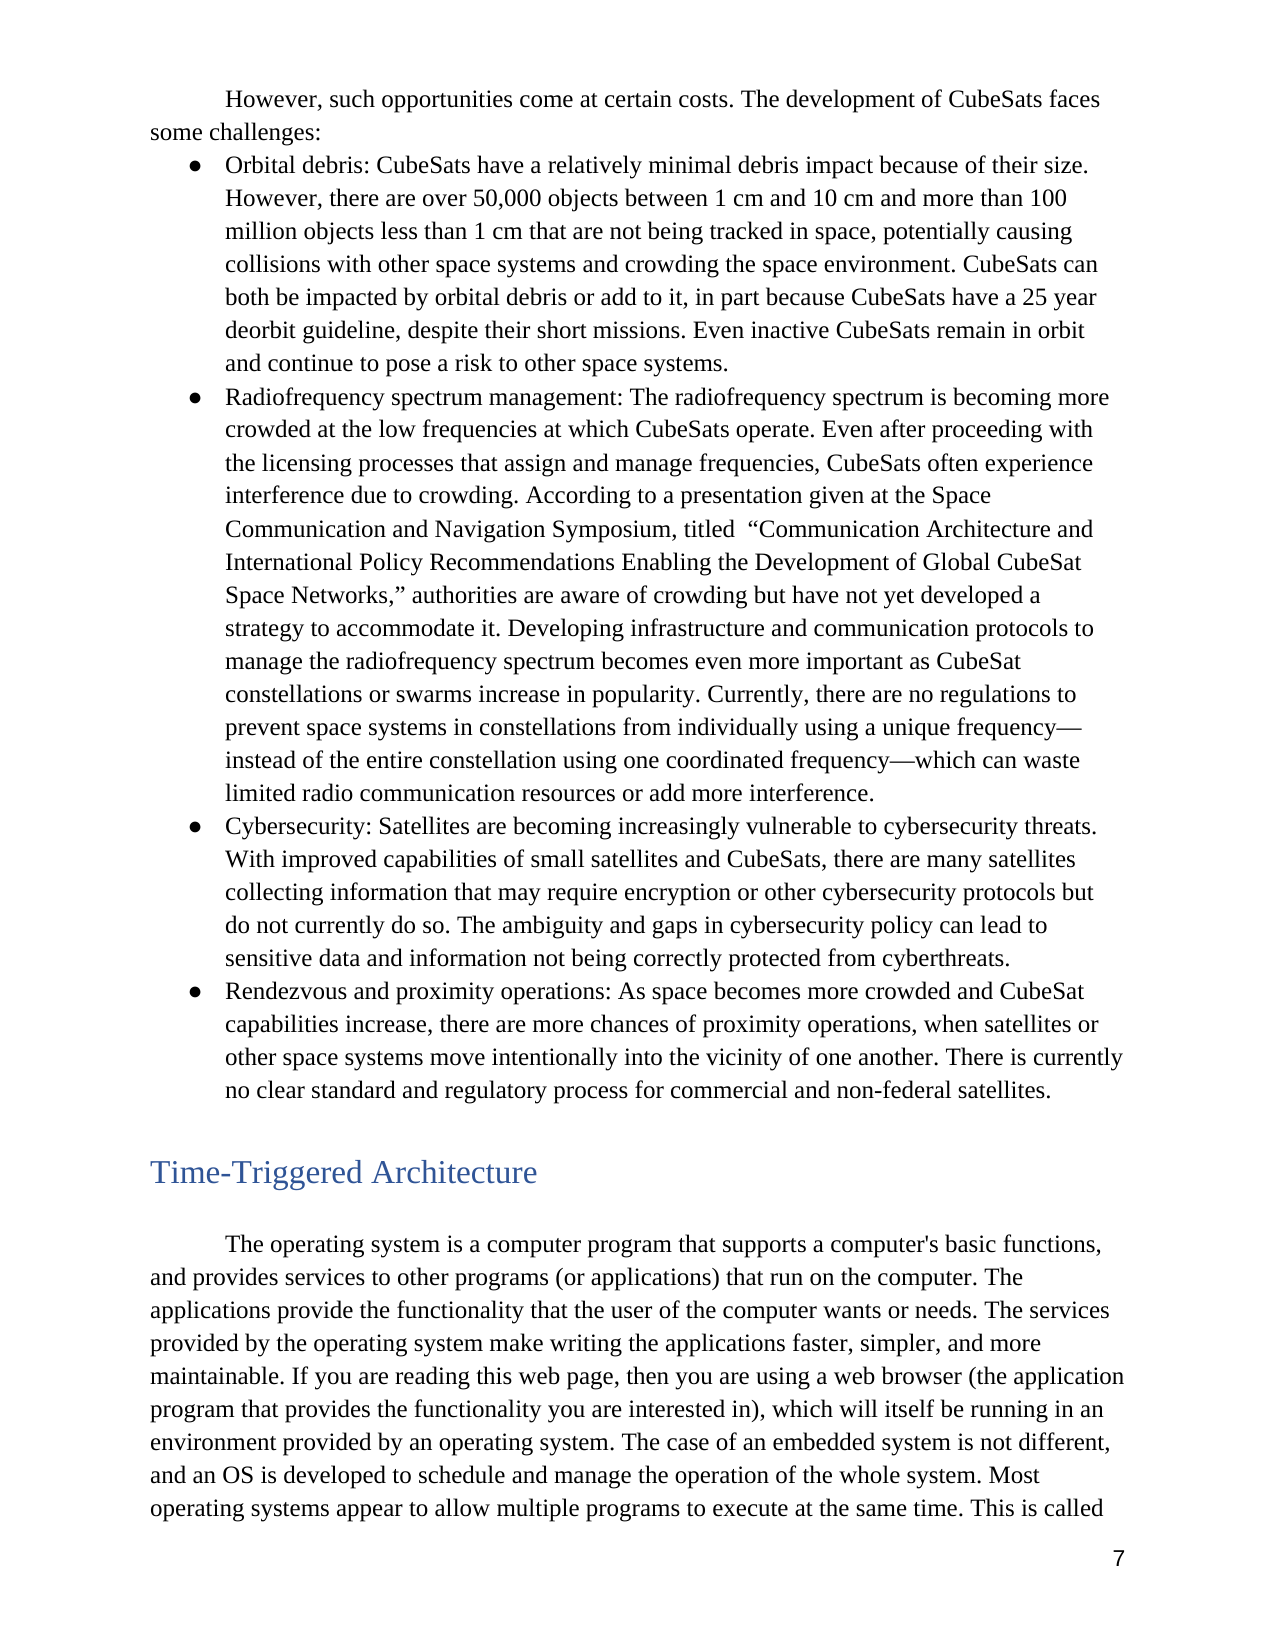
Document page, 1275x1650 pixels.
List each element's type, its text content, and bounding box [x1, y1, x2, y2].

list Rendezvous and proximity operations: As space becomes more crowded and CubeSat capabilities increase, there are more chances of proximity operations, when satellites or other space systems move intentionally into the vicinity of one another. There is currently no clear standard and regulatory process for commercial and non-federal satellites. [187, 976, 1125, 1104]
text Time-Triggered Architecture [150, 1152, 1125, 1190]
text However, such opportunities come at certain costs. The development of CubeSats faces some challenges: [150, 84, 1125, 146]
list Orbital debris: CubeSats have a relatively minimal debris impact because of their size. However, there are over 50,000 objects between 1 cm and 10 cm and more than 100 million objects less than 1 cm that are not being tracked in space, potentially causing collisions with other space systems and crowding the space environment. CubeSats can both be impacted by orbital debris or add to it, in part because CubeSats have a 25 year deorbit guideline, despite their short missions. Even inactive CubeSats remain in orbit and continue to pose a risk to other space systems. [187, 150, 1125, 377]
list Radiofrequency spectrum management: The radiofrequency spectrum is becoming more crowded at the low frequencies at which CubeSats operate. Even after proceeding with the licensing processes that assign and manage frequencies, CubeSats often experience interference due to crowding. According to a presentation given at the Space Communication and Navigation Symposium, titled “Communication Architecture and International Policy Recommendations Enabling the Development of Global CubeSat Space Networks,” authorities are aware of crowding but have not yet developed a strategy to accommodate it. Developing infrastructure and communication protocols to manage the radiofrequency spectrum becomes even more important as CubeSat constellations or swarms increase in popularity. Currently, there are no regulations to prevent space systems in constellations from individually using a unique frequency—instead of the entire constellation using one coordinated frequency—which can waste limited radio communication resources or add more interference. [187, 382, 1125, 807]
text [150, 1229, 1125, 1522]
list Cybersecurity: Satellites are becoming increasingly vulnerable to cybersecurity threats. With improved capabilities of small satellites and CubeSats, there are many satellites collecting information that may require encryption or other cybersecurity protocols but do not currently do so. The ambiguity and gaps in cybersecurity policy can lead to sensitive data and information not being correctly protected from cyberthreats. [187, 811, 1125, 972]
